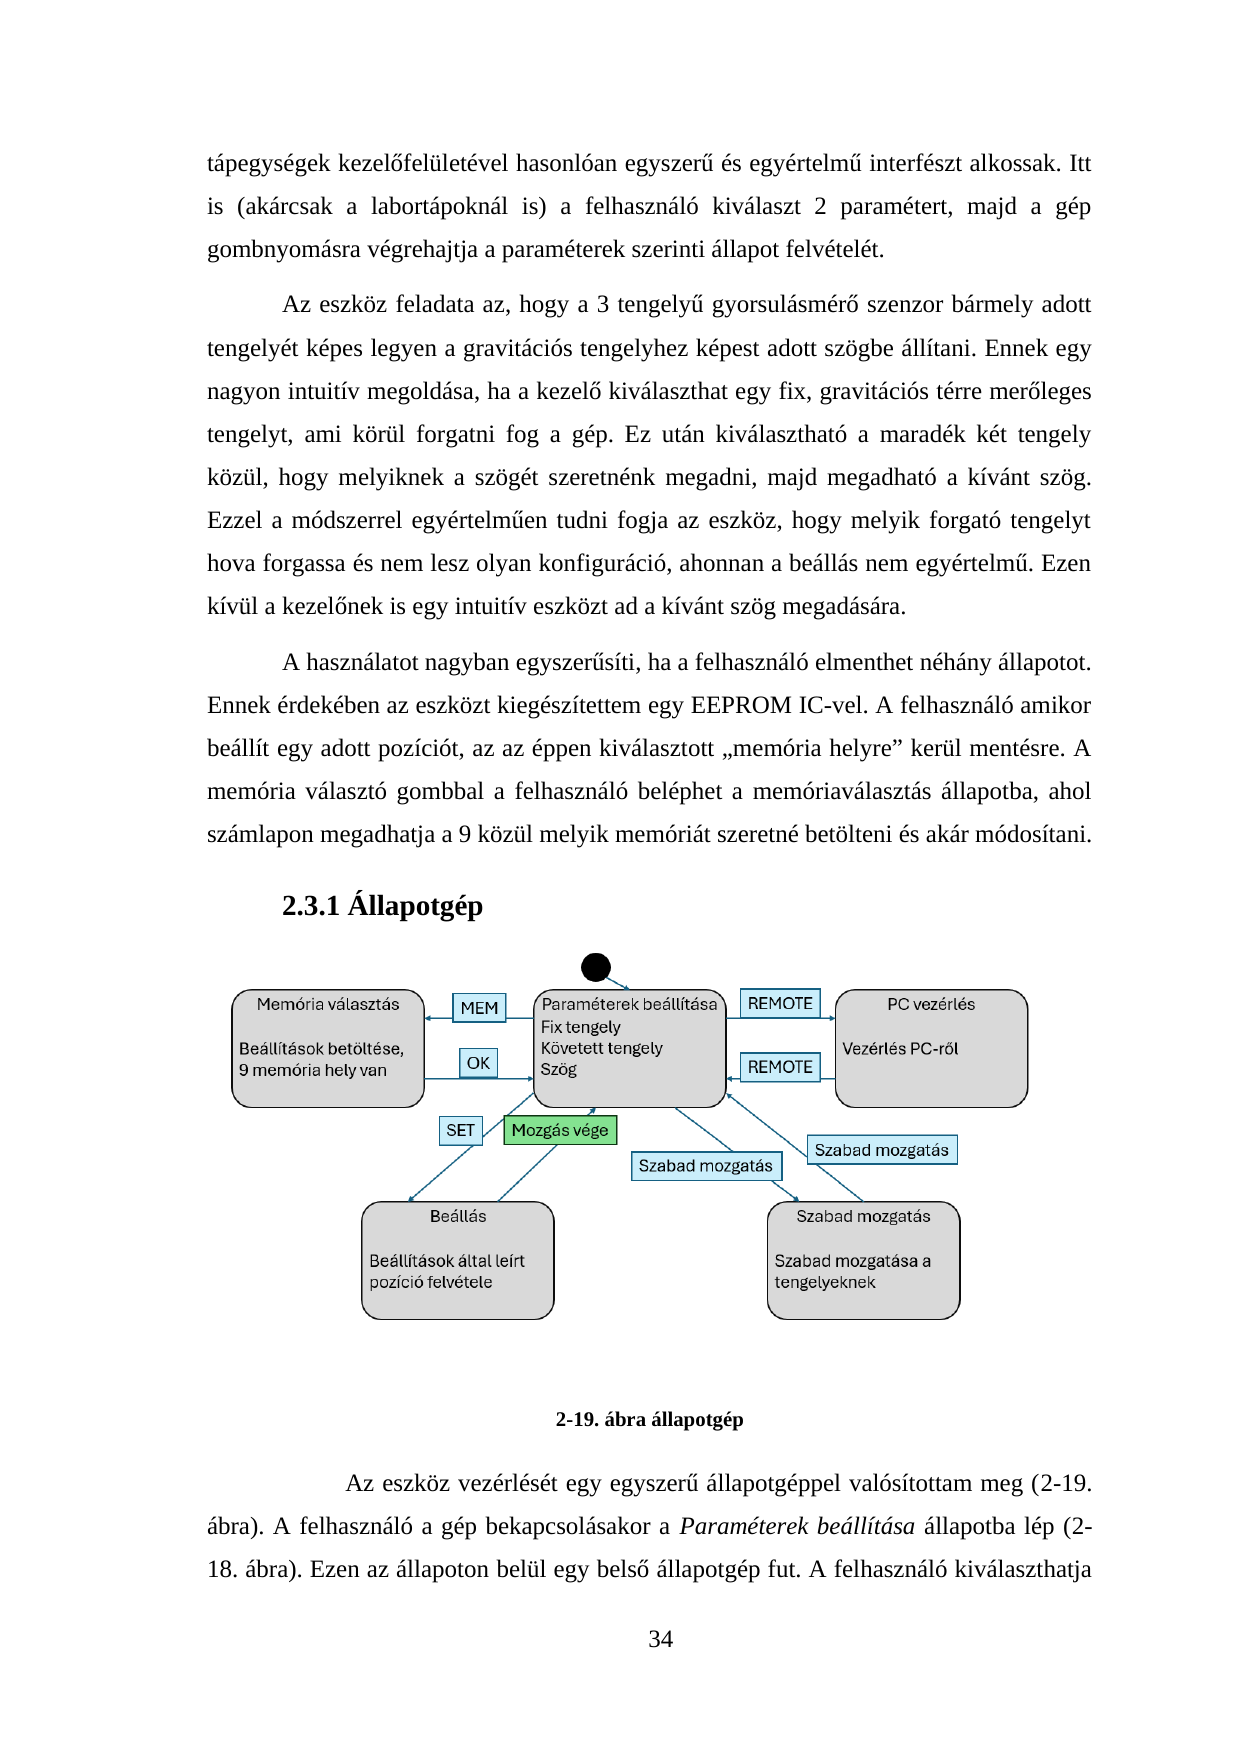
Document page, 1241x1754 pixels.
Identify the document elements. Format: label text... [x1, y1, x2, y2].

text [207, 1468, 1092, 1583]
text A használatot nagyban egyszerűsíti, ha a felhasználó elmenthet néhány állapotot. Ennek érdekében az eszközt kiegészítettem egy EEPROM IC-vel. A felhasználó amikor beállít egy adott pozíciót, az az éppen kiválasztott „memória helyre” kerül mentésre. A memória választó gombbal a felhasználó beléphet a memóriaválasztás állapotba, ahol számlapon megadhatja a 9 közül melyik memóriát szeretné betölteni és akár módosítani. [207, 647, 1092, 848]
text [207, 148, 1092, 263]
subtitle Állapotgép [207, 888, 1092, 921]
picture [206, 944, 1093, 1381]
text Az eszköz feladata az, hogy a 3 tengelyű gyorsulásmérő szenzor bármely adott tengelyét képes legyen a gravitációs tengelyhez képest adott szögbe állítani. Ennek egy nagyon intuitív megoldása, ha a kezelő kiválaszthat egy fix, gravitációs térre merőleges tengelyt, ami körül forgatni fog a gép. Ez után kiválasztható a maradék két tengely közül, hogy melyiknek a szögét szeretnénk megadni, majd megadható a kívánt szög. Ezzel a módszerrel egyértelműen tudni fogja az eszköz, hogy melyik forgató tengelyt hova forgassa és nem lesz olyan konfiguráció, ahonnan a beállás nem egyértelmű. Ezen kívül a kezelőnek is egy intuitív eszközt ad a kívánt szög megadására. [207, 289, 1092, 620]
